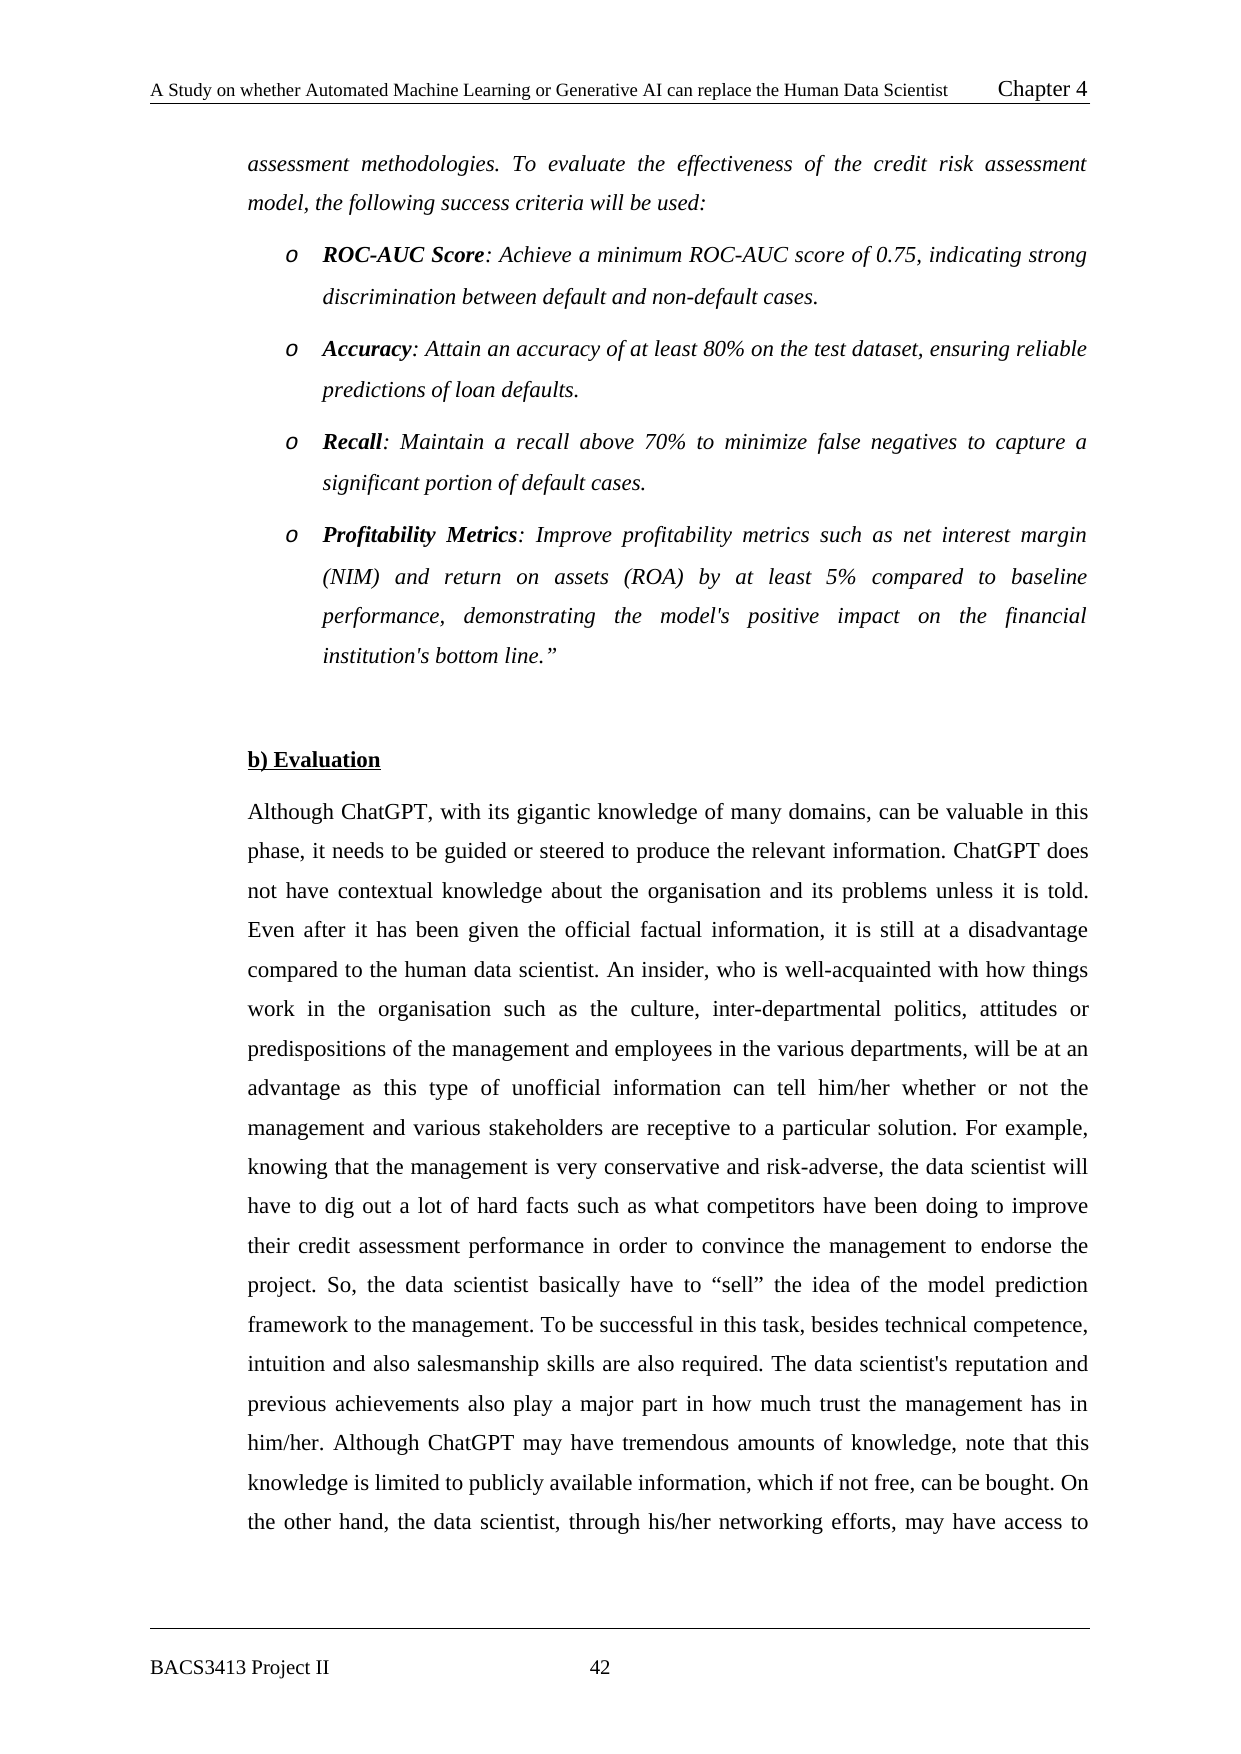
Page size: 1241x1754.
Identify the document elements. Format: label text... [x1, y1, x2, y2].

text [247, 798, 1090, 1535]
list Recall: Maintain a recall above 70% to minimize false negatives to capture a significant portion of default cases. [285, 428, 1090, 496]
list Profitability Metrics: Improve profitability metrics such as net interest margin (NIM) and return on assets (ROA) by at least 5% compared to baseline performance, demonstrating the model's positive impact on the financial institution's bottom line.” [285, 521, 1090, 668]
text b) Evaluation [225, 746, 1090, 772]
list ROC-AUC Score: Achieve a minimum ROC-AUC score of 0.75, indicating strong discrimination between default and non-default cases. [285, 241, 1090, 309]
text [247, 150, 1090, 216]
list Accuracy: Attain an accuracy of at least 80% on the test dataset, ensuring reliable predictions of loan defaults. [285, 335, 1090, 402]
